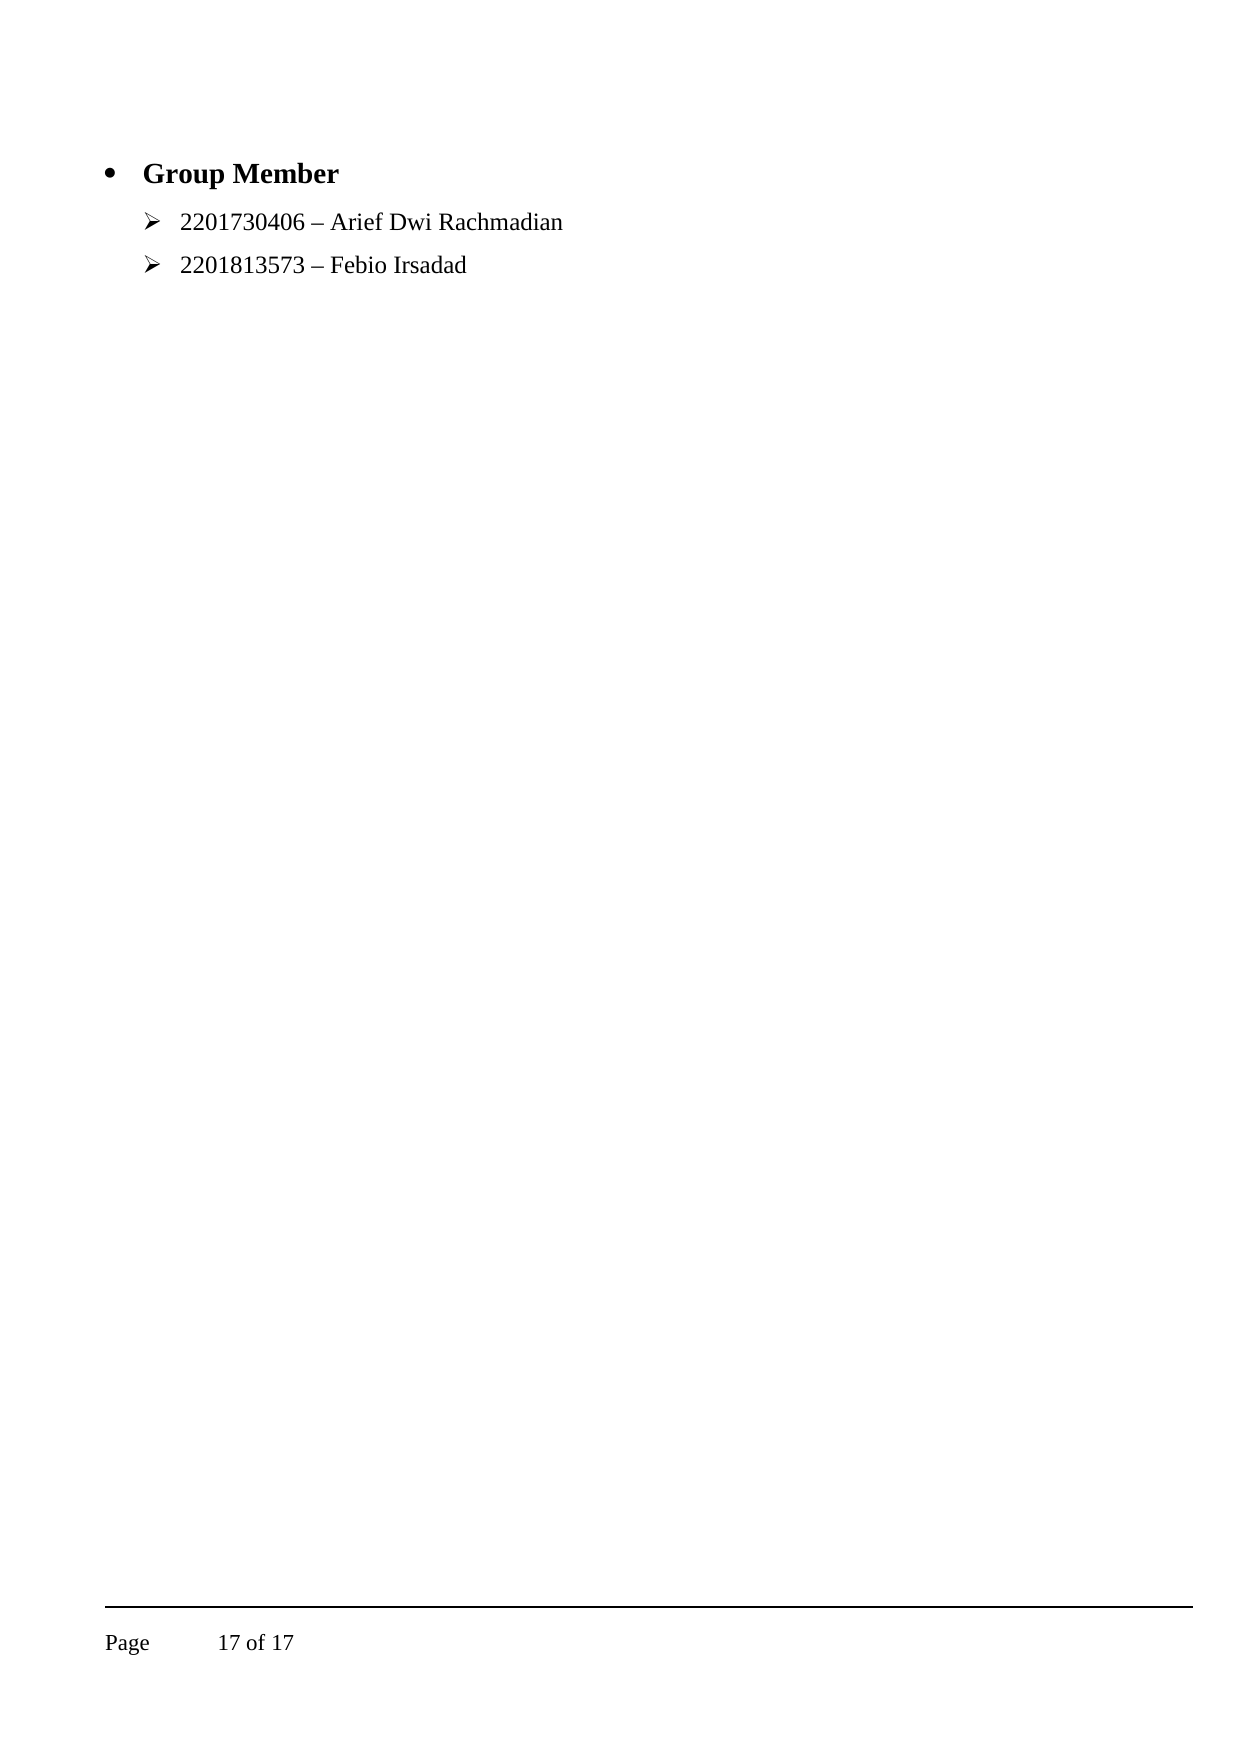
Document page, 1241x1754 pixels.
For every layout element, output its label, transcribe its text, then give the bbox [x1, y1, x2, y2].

list 2201730406 – Arief Dwi Rachmadian [142, 207, 1135, 236]
list Group Member [105, 157, 1135, 190]
list 2201813573 – Febio Irsadad [142, 250, 1135, 279]
